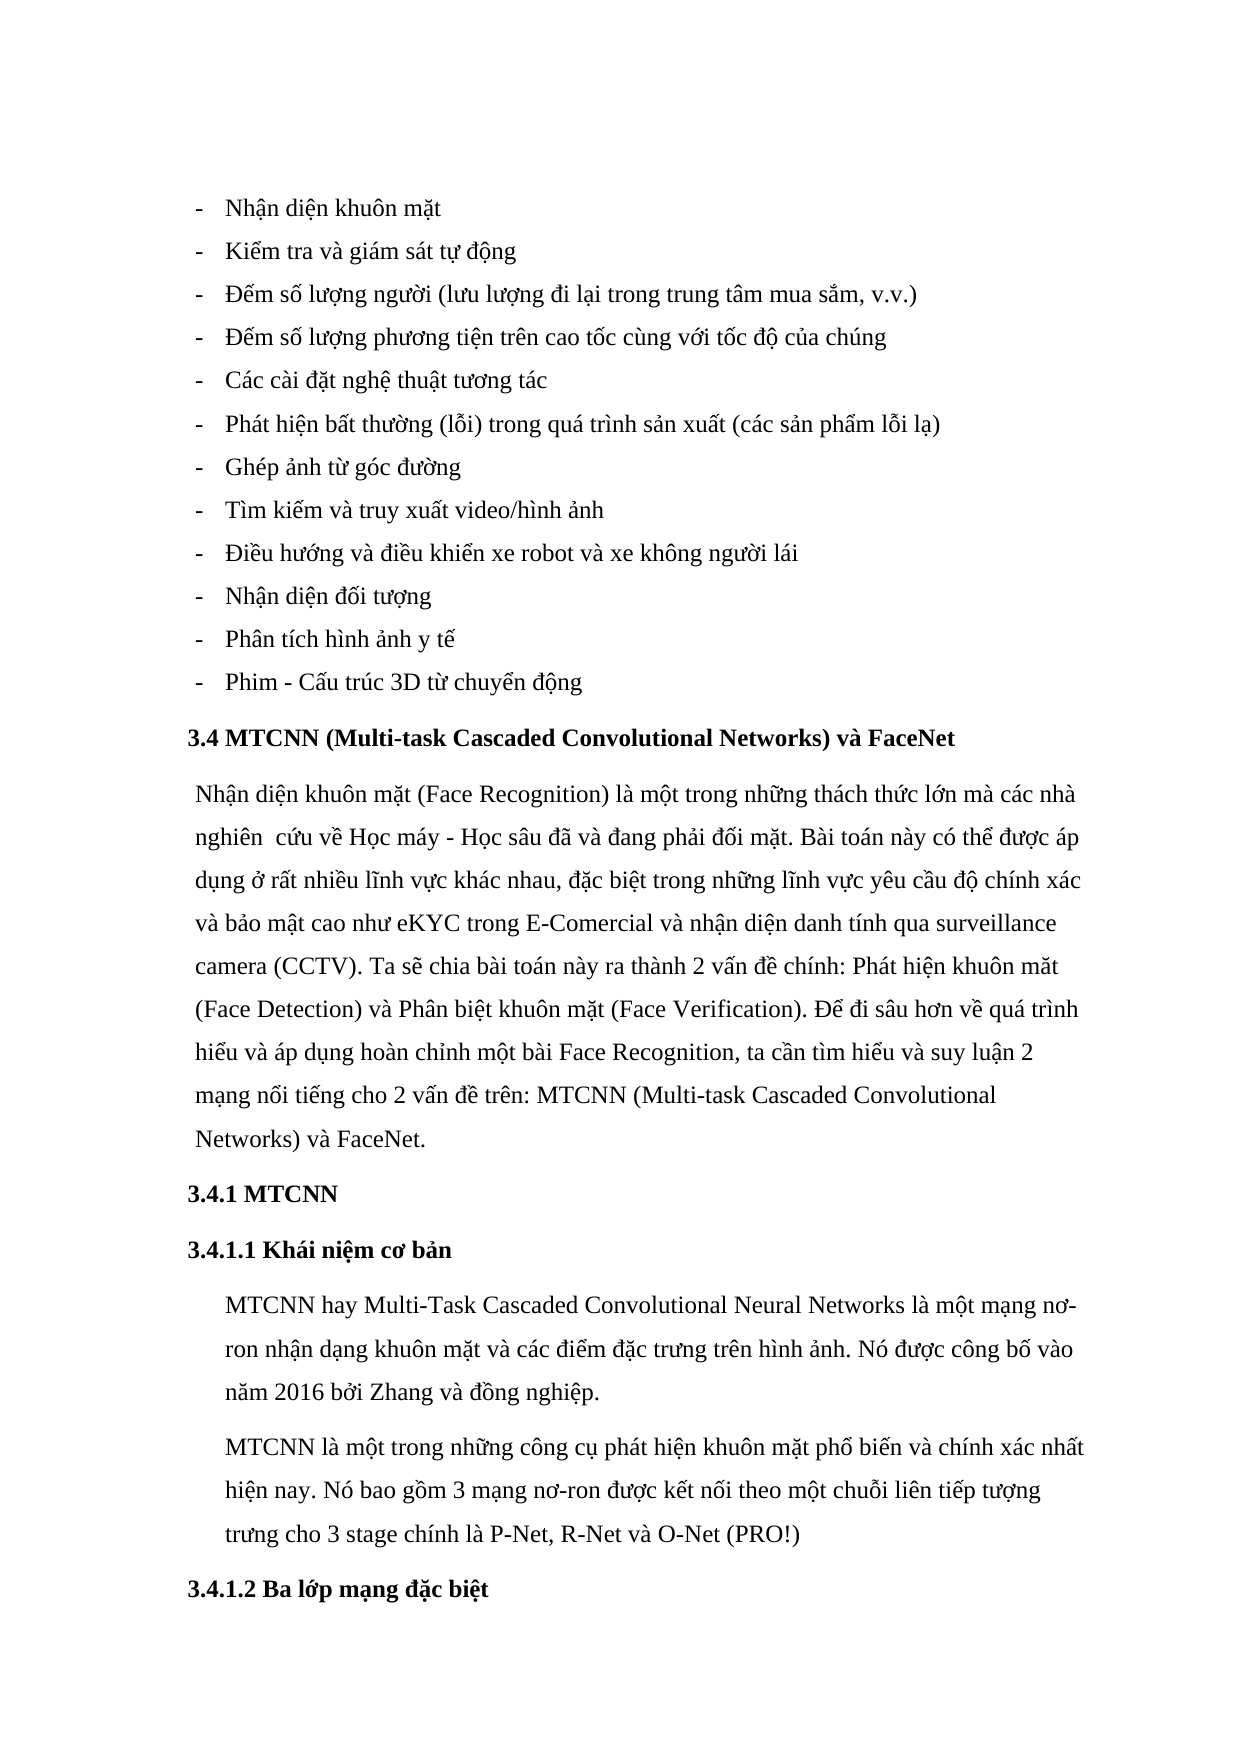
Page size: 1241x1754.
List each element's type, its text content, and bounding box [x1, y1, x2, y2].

list Điều hướng và điều khiển xe robot và xe không người lái [195, 538, 1090, 567]
list Kiểm tra và giám sát tự động [195, 236, 1090, 265]
list Ghép ảnh từ góc đường [195, 452, 1090, 481]
subtitle MTCNN hay Multi-Task Cascaded Convolutional Neural Networks là một mạng nơ-ron nhận dạng khuôn mặt và các điểm đặc trưng trên hình ảnh. Nó được công bố vào năm 2016 bởi Zhang và đồng nghiệp. [225, 1291, 1090, 1406]
list Phân tích hình ảnh y tế [195, 624, 1090, 653]
list Nhận diện khuôn mặt [195, 193, 1090, 222]
list Phim - Cấu trúc 3D từ chuyển động [195, 667, 1090, 696]
subtitle 3.4.1 MTCNN [187, 1179, 1090, 1208]
subtitle 3.4 MTCNN (Multi-task Cascaded Convolutional Networks) và FaceNet [187, 723, 1090, 752]
list Phát hiện bất thường (lỗi) trong quá trình sản xuất (các sản phẩm lỗi lạ) [195, 409, 1090, 437]
list Đếm số lượng phương tiện trên cao tốc cùng với tốc độ của chúng [195, 322, 1090, 351]
list Đếm số lượng người (lưu lượng đi lại trong trung tâm mua sắm, v.v.) [195, 279, 1090, 308]
subtitle 3.4.1.2 Ba lớp mạng đặc biệt [187, 1574, 1090, 1603]
subtitle MTCNN là một trong những công cụ phát hiện khuôn mặt phổ biến và chính xác nhất hiện nay. Nó bao gồm 3 mạng nơ-ron được kết nối theo một chuỗi liên tiếp tượng trưng cho 3 stage chính là P-Net, R-Net và O-Net (PRO!) [225, 1432, 1090, 1547]
list Tìm kiếm và truy xuất video/hình ảnh [195, 495, 1090, 524]
list Các cài đặt nghệ thuật tương tác [195, 366, 1090, 394]
subtitle Nhận diện khuôn mặt (Face Recognition) là một trong những thách thức lớn mà các nhà nghiên cứu về Học máy - Học sâu đã và đang phải đối mặt. Bài toán này có thể được áp dụng ở rất nhiều lĩnh vực khác nhau, đặc biệt trong những lĩnh vực yêu cầu độ chính xác và bảo mật cao như eKYC trong E-Comercial và nhận diện danh tính qua surveillance camera (CCTV). Ta sẽ chia bài toán này ra thành 2 vấn đề chính: Phát hiện khuôn măt (Face Detection) và Phân biệt khuôn mặt (Face Verification). Để đi sâu hơn về quá trình hiểu và áp dụng hoàn chỉnh một bài Face Recognition, ta cần tìm hiểu và suy luận 2 mạng nổi tiếng cho 2 vấn đề trên: MTCNN (Multi-task Cascaded Convolutional Networks) và FaceNet. [195, 779, 1090, 1152]
subtitle 3.4.1.1 Khái niệm cơ bản [187, 1235, 1090, 1264]
list Nhận diện đối tượng [195, 581, 1090, 610]
